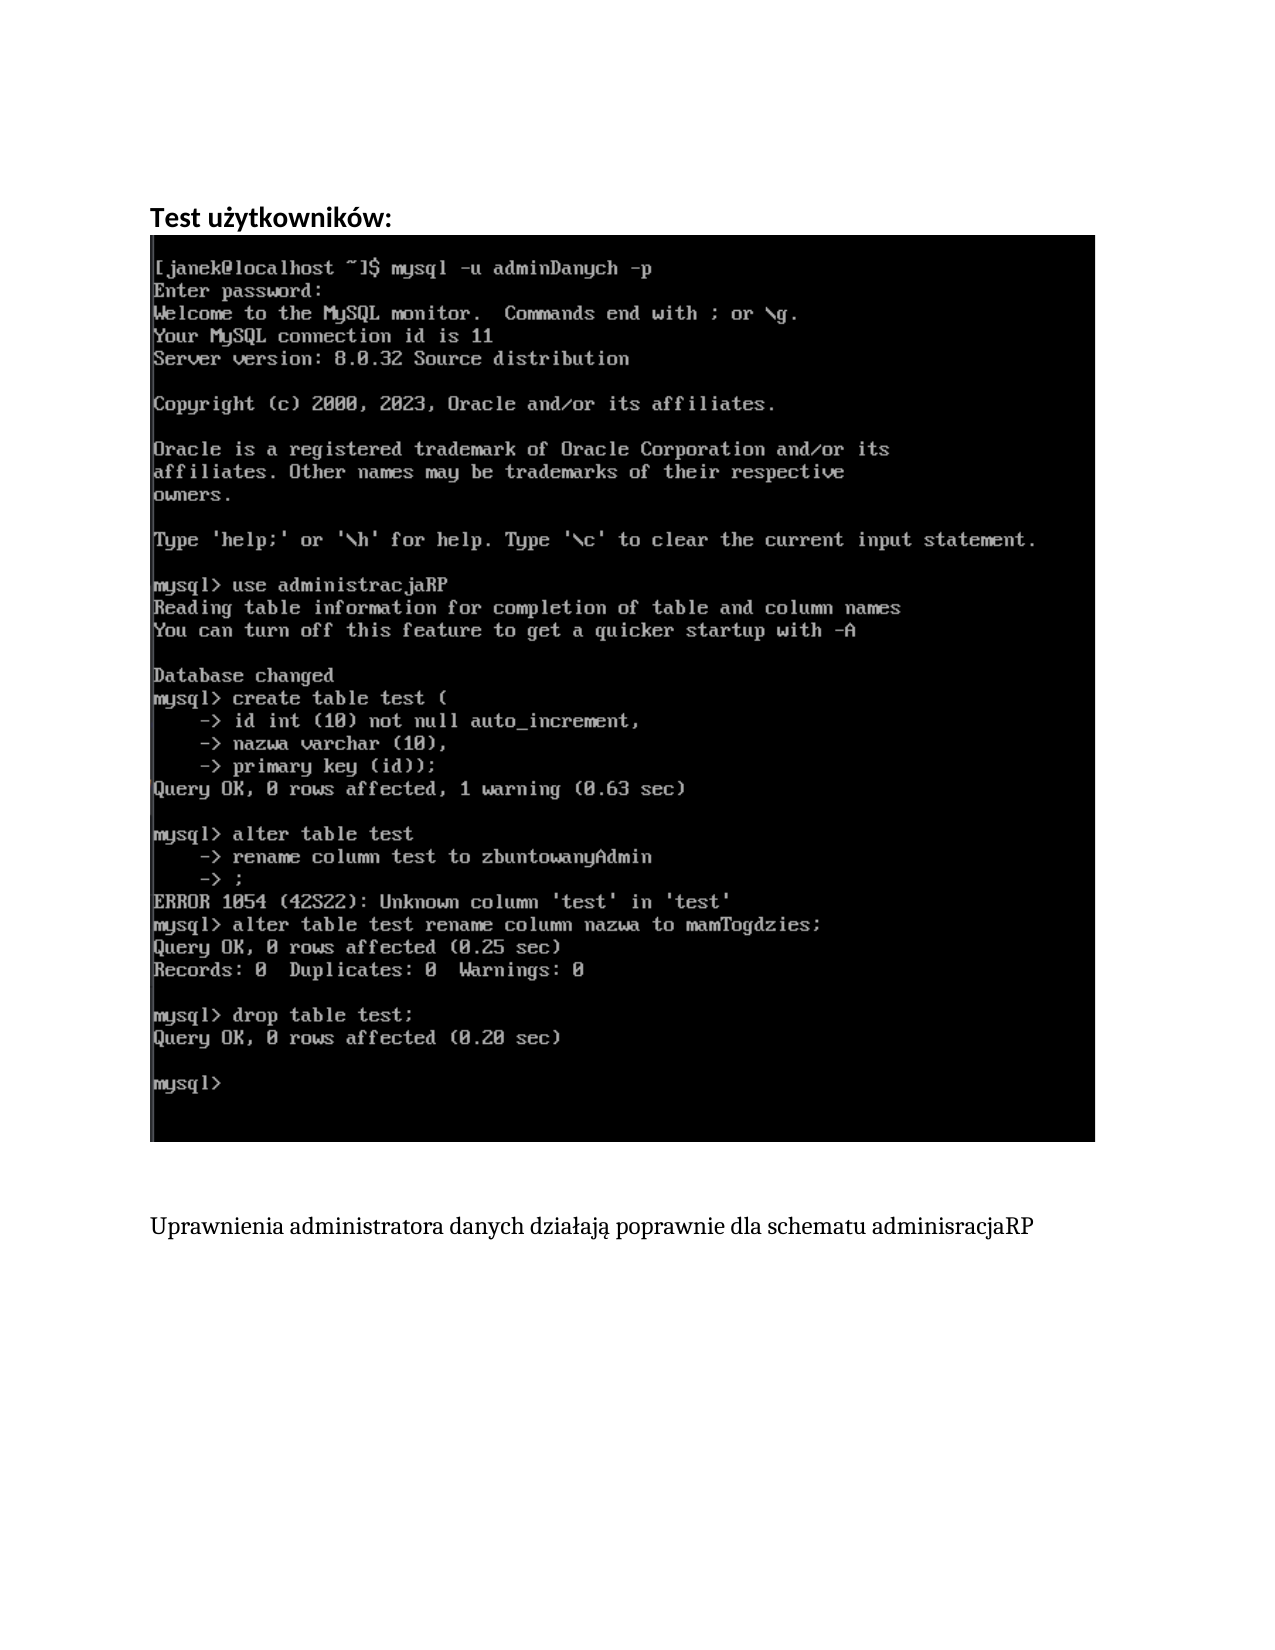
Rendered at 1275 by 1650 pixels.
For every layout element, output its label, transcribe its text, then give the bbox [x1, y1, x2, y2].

subtitle Test użytkowników: [150, 199, 1125, 235]
picture [150, 235, 1096, 1142]
text Uprawnienia administratora danych działają poprawnie dla schematu adminisracjaRP [150, 1212, 1125, 1241]
